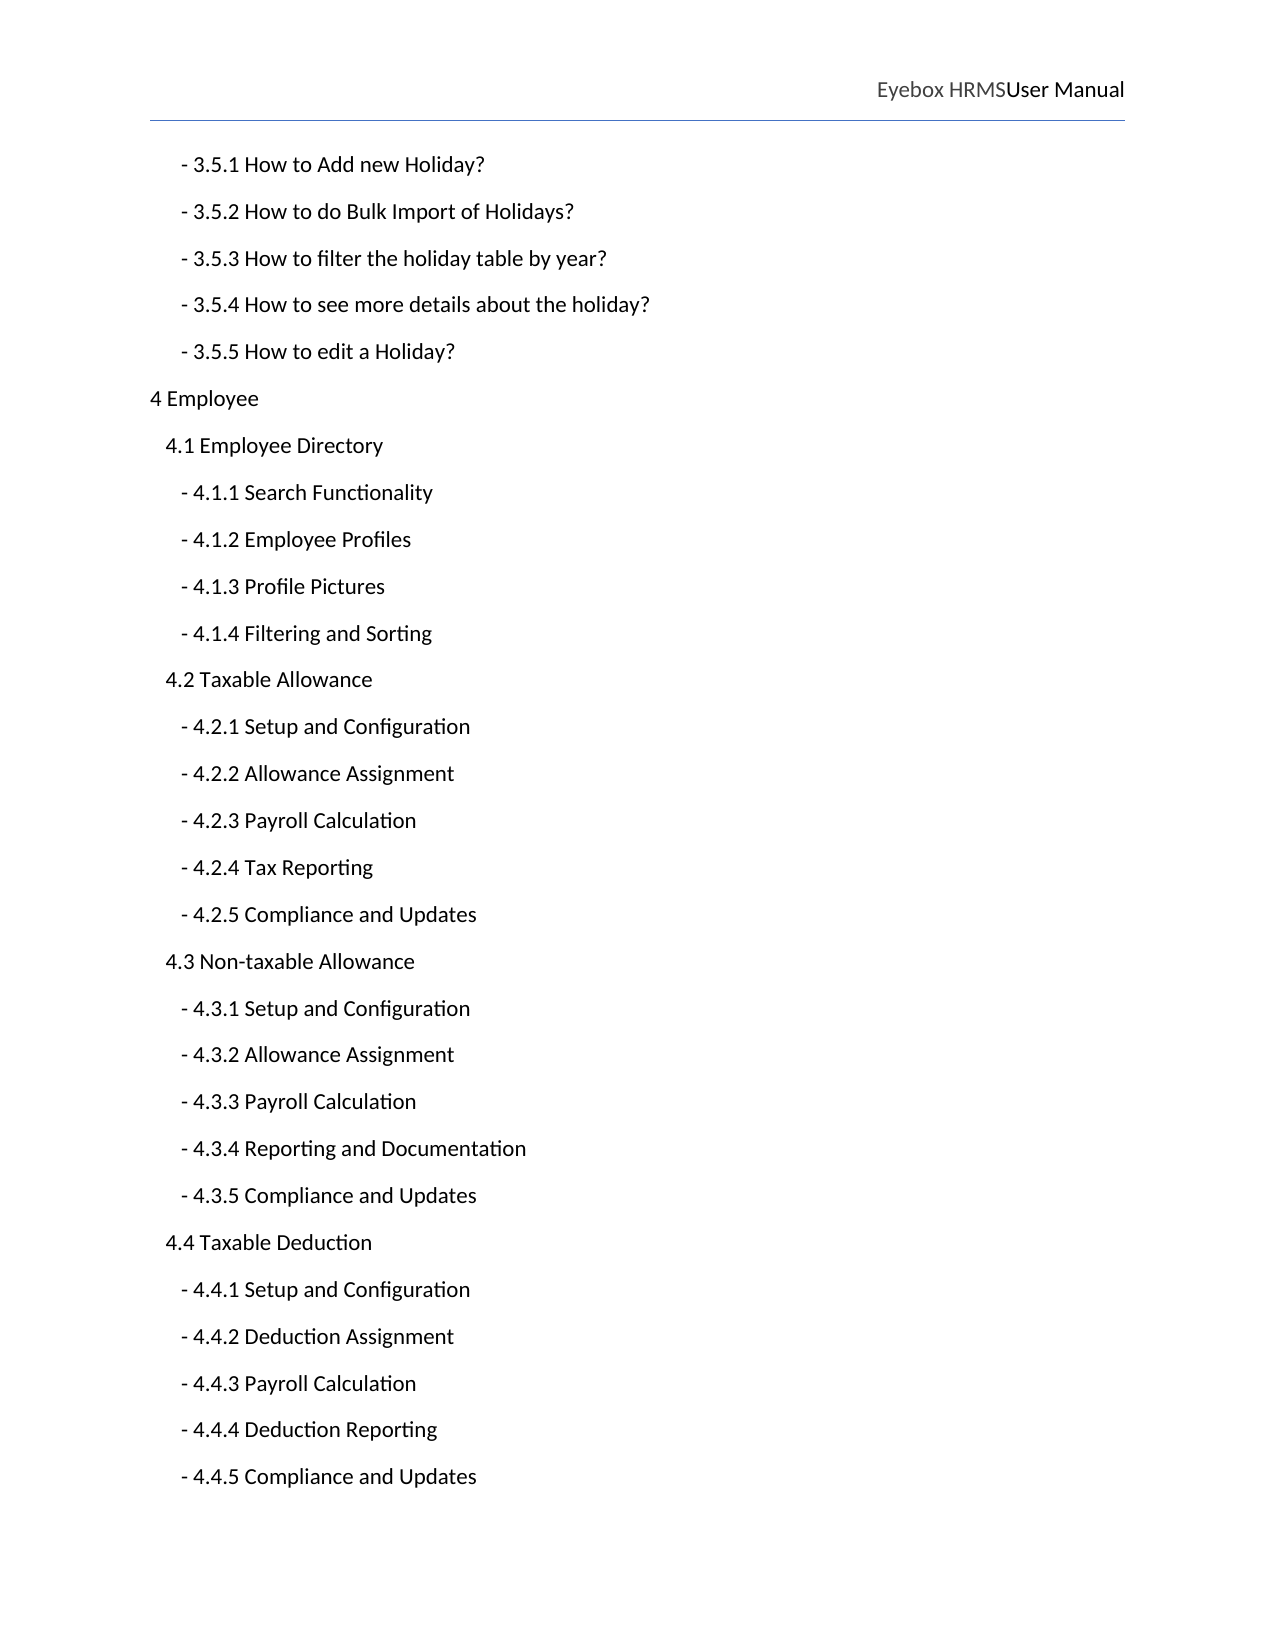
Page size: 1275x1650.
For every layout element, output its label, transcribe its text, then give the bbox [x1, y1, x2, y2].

text 4.3 Non-taxable Allowance [150, 947, 1125, 975]
text - 4.4.5 Compliance and Updates [150, 1462, 1125, 1491]
text - 4.1.3 Profile Pictures [150, 572, 1125, 600]
text - 4.2.4 Tax Reporting [150, 853, 1125, 881]
text - 4.4.2 Deduction Assignment [150, 1322, 1125, 1350]
text - 4.3.2 Allowance Assignment [150, 1041, 1125, 1069]
text - 4.3.4 Reporting and Documentation [150, 1134, 1125, 1162]
text 4.4 Taxable Deduction [150, 1228, 1125, 1256]
text - 4.3.3 Payroll Calculation [150, 1087, 1125, 1116]
text - 3.5.3 How to filter the holiday table by year? [150, 244, 1125, 272]
text - 3.5.4 How to see more details about the holiday? [150, 291, 1125, 319]
text - 4.3.1 Setup and Configuration [150, 994, 1125, 1022]
text - 3.5.5 How to edit a Holiday? [150, 337, 1125, 366]
text - 4.1.2 Employee Profiles [150, 525, 1125, 553]
text - 4.4.3 Payroll Calculation [150, 1369, 1125, 1397]
text 4.1 Employee Directory [150, 431, 1125, 459]
text - 4.2.5 Compliance and Updates [150, 900, 1125, 928]
text 4 Employee [150, 384, 1125, 412]
text - 4.2.1 Setup and Configuration [150, 712, 1125, 741]
text - 4.1.4 Filtering and Sorting [150, 619, 1125, 647]
text - 4.4.1 Setup and Configuration [150, 1275, 1125, 1303]
text - 4.4.4 Deduction Reporting [150, 1416, 1125, 1444]
text 4.2 Taxable Allowance [150, 666, 1125, 694]
text - 4.2.2 Allowance Assignment [150, 759, 1125, 787]
text - 3.5.1 How to Add new Holiday? [150, 150, 1125, 178]
text - 4.2.3 Payroll Calculation [150, 806, 1125, 834]
text - 4.1.1 Search Functionality [150, 478, 1125, 506]
text - 4.3.5 Compliance and Updates [150, 1181, 1125, 1209]
text - 3.5.2 How to do Bulk Import of Holidays? [150, 197, 1125, 225]
